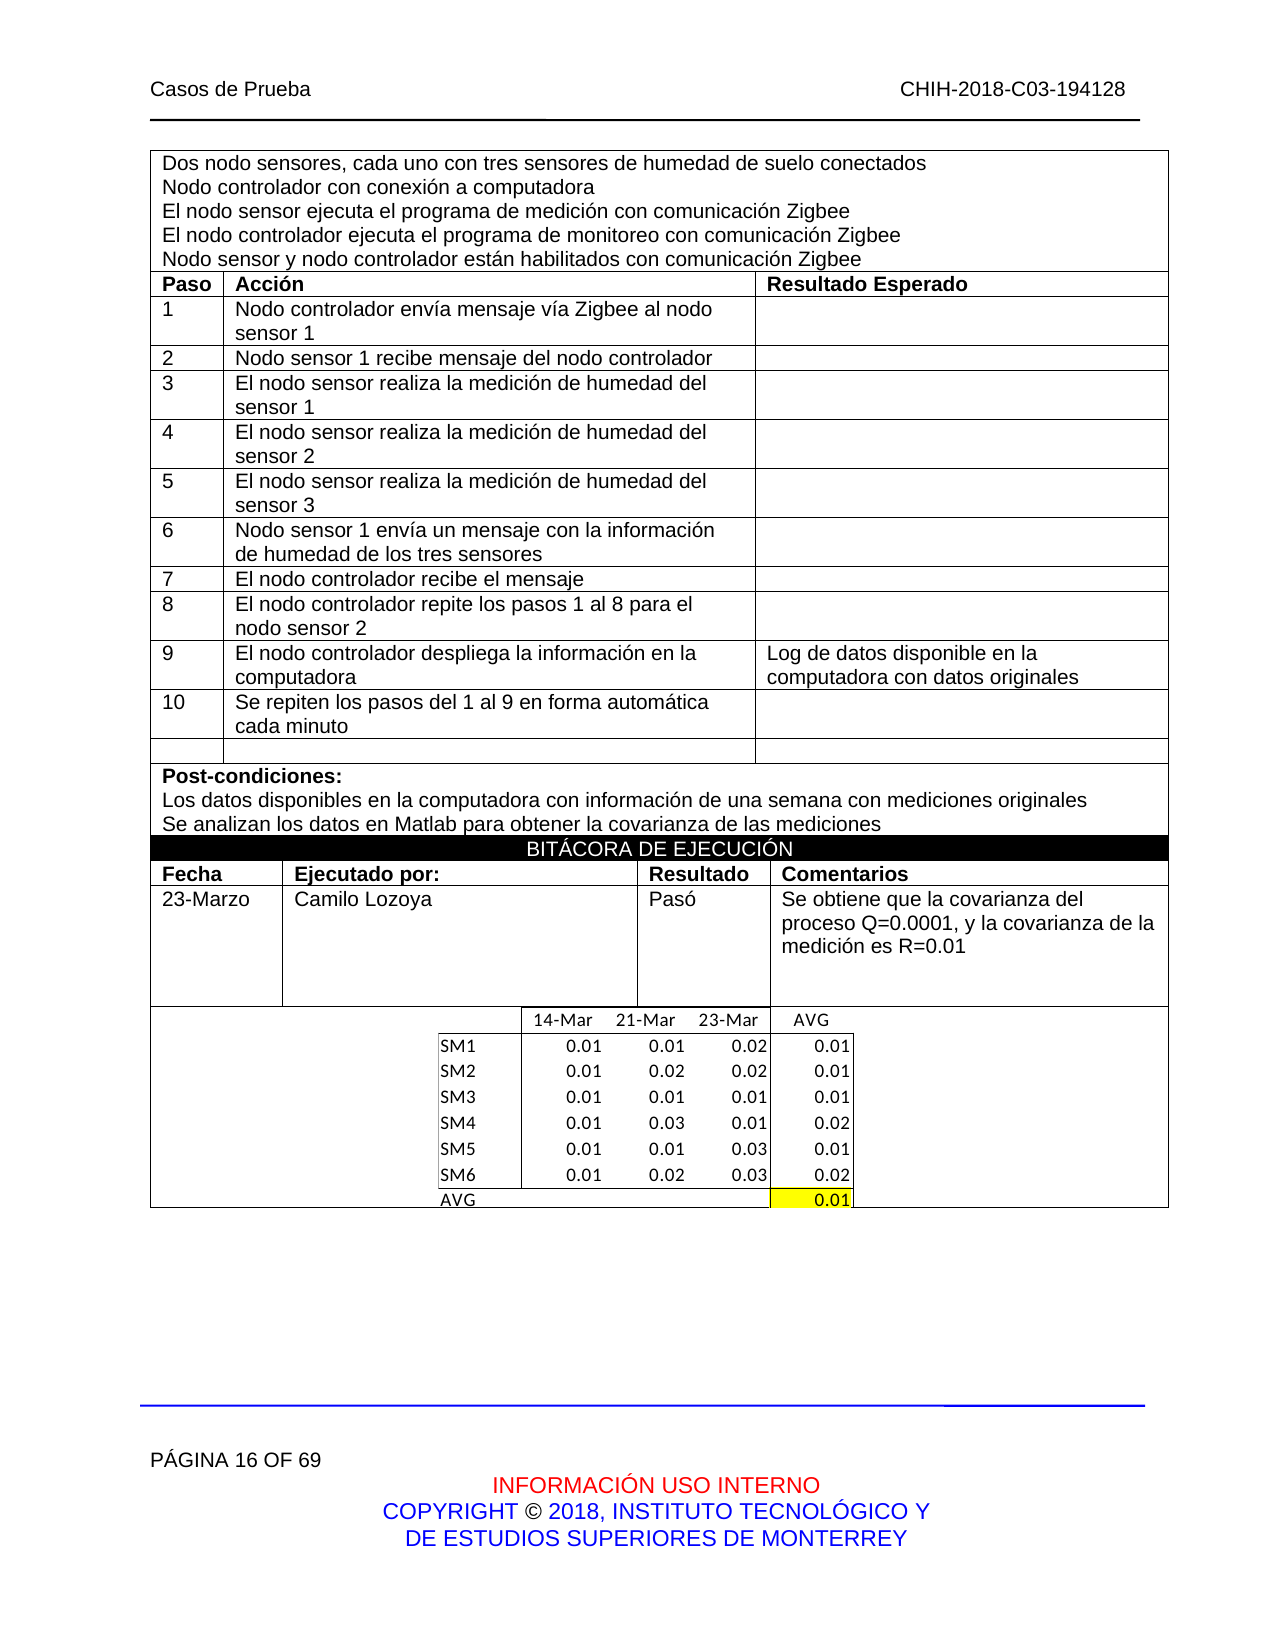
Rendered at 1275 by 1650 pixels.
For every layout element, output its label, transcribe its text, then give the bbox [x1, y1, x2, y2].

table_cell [151, 151, 1168, 271]
table_cell 2 [151, 346, 223, 370]
table_cell [756, 518, 1168, 566]
table_cell [756, 371, 1168, 419]
table_cell [151, 1007, 769, 1207]
table_cell Resultado Esperado [756, 272, 1168, 296]
table_cell [151, 739, 223, 762]
table_cell [756, 297, 1168, 345]
table_cell 4 [151, 420, 223, 468]
table_cell Comentarios [771, 861, 1168, 885]
table_cell [756, 420, 1168, 468]
table_cell 6 [151, 518, 223, 566]
table_cell Se repiten los pasos del 1 al 9 en forma automática cada minuto [224, 690, 755, 737]
table_cell [224, 739, 755, 762]
table_cell El nodo controlador repite los pasos 1 al 8 para el nodo sensor 2 [224, 592, 755, 639]
table_cell 23-Marzo [151, 886, 282, 1006]
table_cell El nodo sensor realiza la medición de humedad del sensor 1 [224, 371, 755, 419]
table_cell 10 [151, 690, 223, 737]
table_cell Nodo sensor 1 recibe mensaje del nodo controlador [224, 346, 755, 370]
table_cell [522, 1034, 770, 1188]
table_cell [756, 739, 1168, 762]
table_cell Paso [151, 272, 223, 296]
table_cell [756, 469, 1168, 517]
table_cell [756, 690, 1168, 737]
table_cell Pasó [638, 886, 770, 1006]
table_cell El nodo sensor realiza la medición de humedad del sensor 2 [224, 420, 755, 468]
table_cell Post-condiciones: Los datos disponibles en la computadora con información de una semana con mediciones originales Se analizan los datos en Matlab para obtener la covarianza de las mediciones [151, 764, 1168, 835]
table_cell El nodo controlador despliega la información en la computadora [224, 641, 755, 688]
table_cell Nodo controlador envía mensaje vía Zigbee al nodo sensor 1 [224, 297, 755, 345]
table_cell Fecha [151, 861, 282, 885]
table_cell Log de datos disponible en la computadora con datos originales [756, 641, 1168, 688]
table_cell 8 [151, 592, 223, 639]
table_cell Se obtiene que la covarianza del proceso Q=0.0001, y la covarianza de la medición es R=0.01 [771, 886, 1168, 1006]
table_cell 5 [151, 469, 223, 517]
table_cell Resultado [638, 861, 770, 885]
table_cell El nodo sensor realiza la medición de humedad del sensor 3 [224, 469, 755, 517]
table_cell [756, 346, 1168, 370]
table_cell [756, 592, 1168, 639]
table_cell 9 [151, 641, 223, 688]
table_cell Nodo sensor 1 envía un mensaje con la información de humedad de los tres sensores [224, 518, 755, 566]
table_cell 1 [151, 297, 223, 345]
table_cell 7 [151, 567, 223, 591]
table_cell [522, 1008, 770, 1033]
table_cell [756, 567, 1168, 591]
table_cell Camilo Lozoya [283, 886, 637, 1006]
table_cell BITÁCORA DE EJECUCIÓN [151, 836, 1168, 860]
table_cell Ejecutado por: [283, 861, 637, 885]
table_cell El nodo controlador recibe el mensaje [224, 567, 755, 591]
table_cell 3 [151, 371, 223, 419]
table_cell [771, 1007, 1168, 1207]
table_cell Acción [224, 272, 755, 296]
